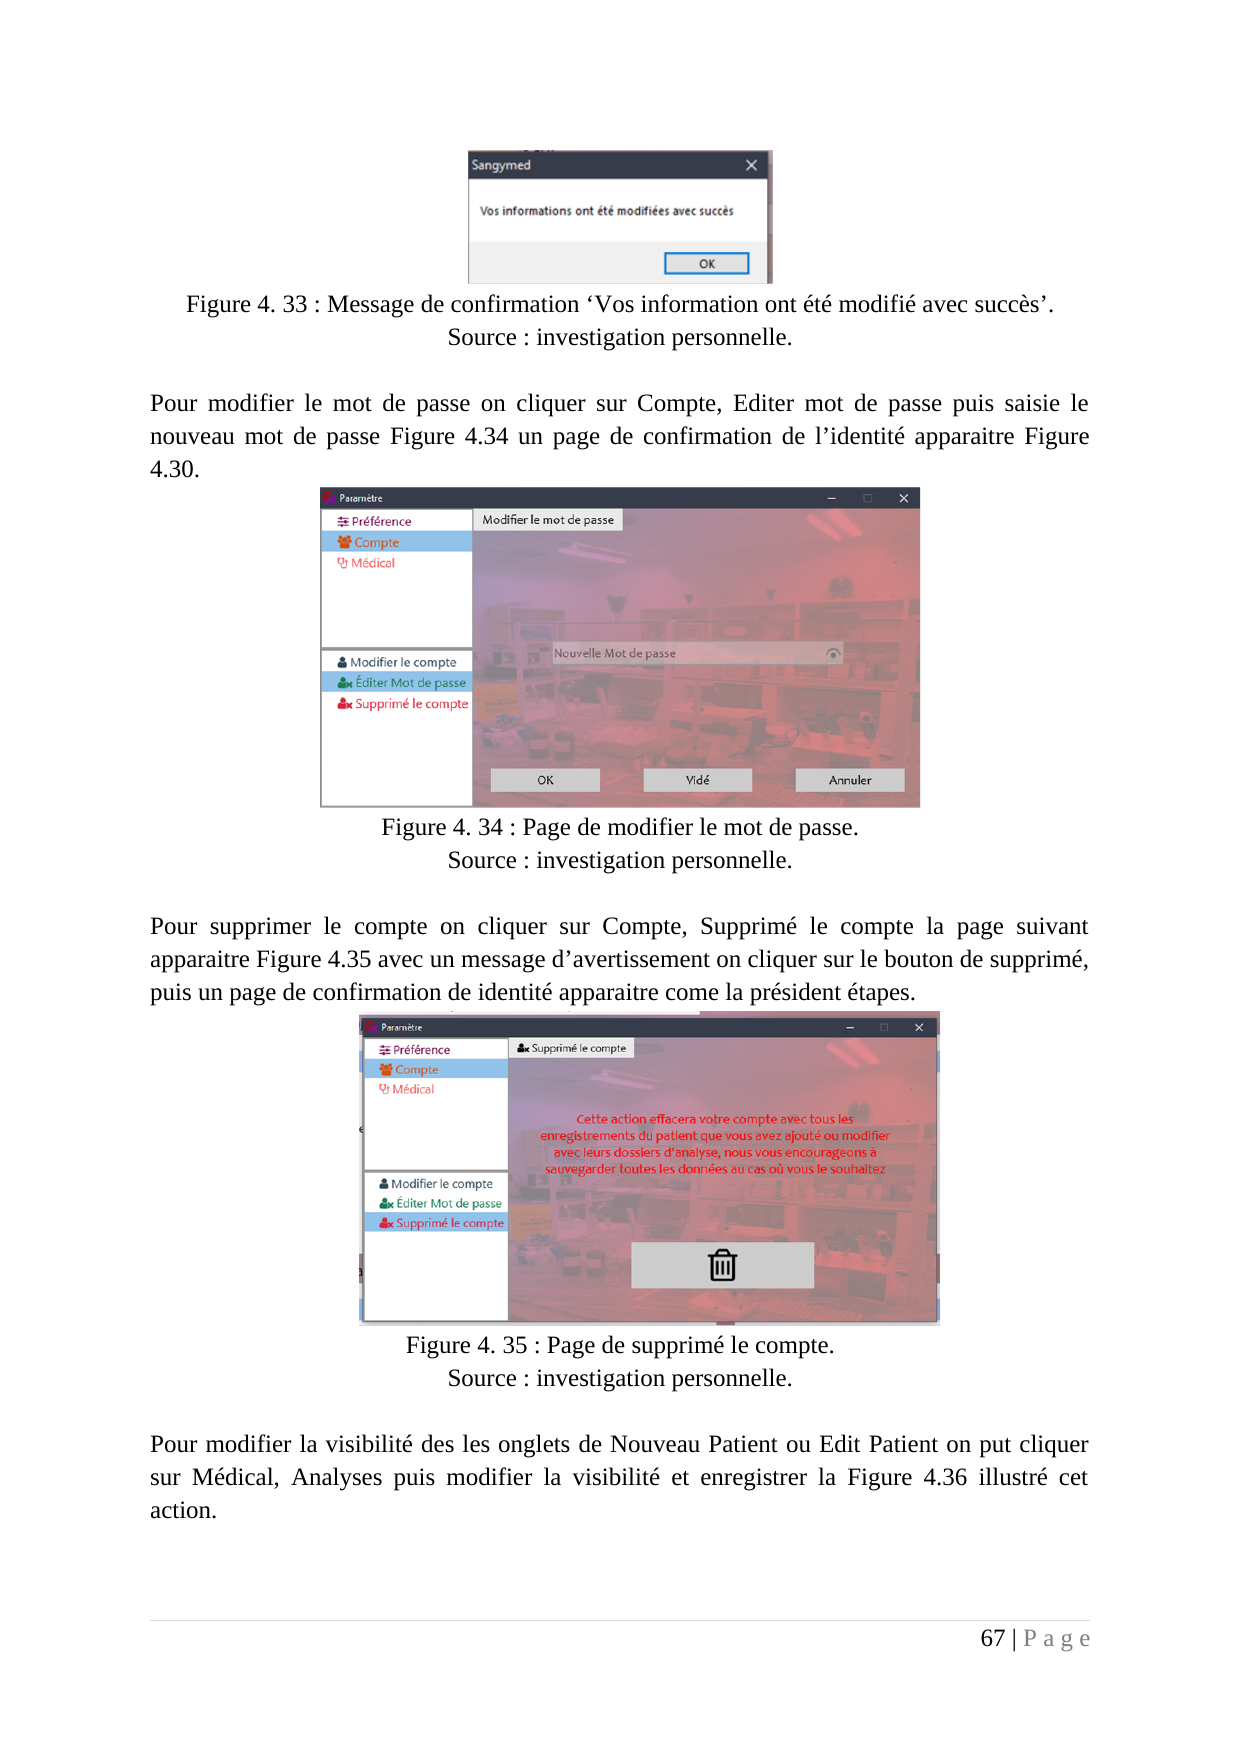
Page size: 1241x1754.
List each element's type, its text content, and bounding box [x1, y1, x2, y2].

text Source : investigation personnelle. [150, 1363, 1090, 1392]
text Pour modifier la visibilité des les onglets de Nouveau Patient ou Edit Patient on put cliquer sur Médical, Analyses puis modifier la visibilité et enregistrer la Figure 4.36 illustré cet action. [150, 1429, 1090, 1524]
text Source : investigation personnelle. [150, 845, 1090, 874]
text Source : investigation personnelle. [150, 322, 1090, 350]
text Pour modifier le mot de passe on cliquer sur Compte, Editer mot de passe puis saisie le nouveau mot de passe Figure 4.34 un page de confirmation de l’identité apparaitre Figure 4.30. [150, 388, 1090, 482]
picture [319, 486, 921, 808]
picture [467, 150, 773, 285]
text Pour supprimer le compte on cliquer sur Compte, Supprimé le compte la page suivant apparaitre Figure 4.35 avec un message d’avertissement on cliquer sur le bouton de supprimé, puis un page de confirmation de identité apparaitre come la président étapes. [150, 911, 1090, 1006]
picture [358, 1010, 941, 1326]
